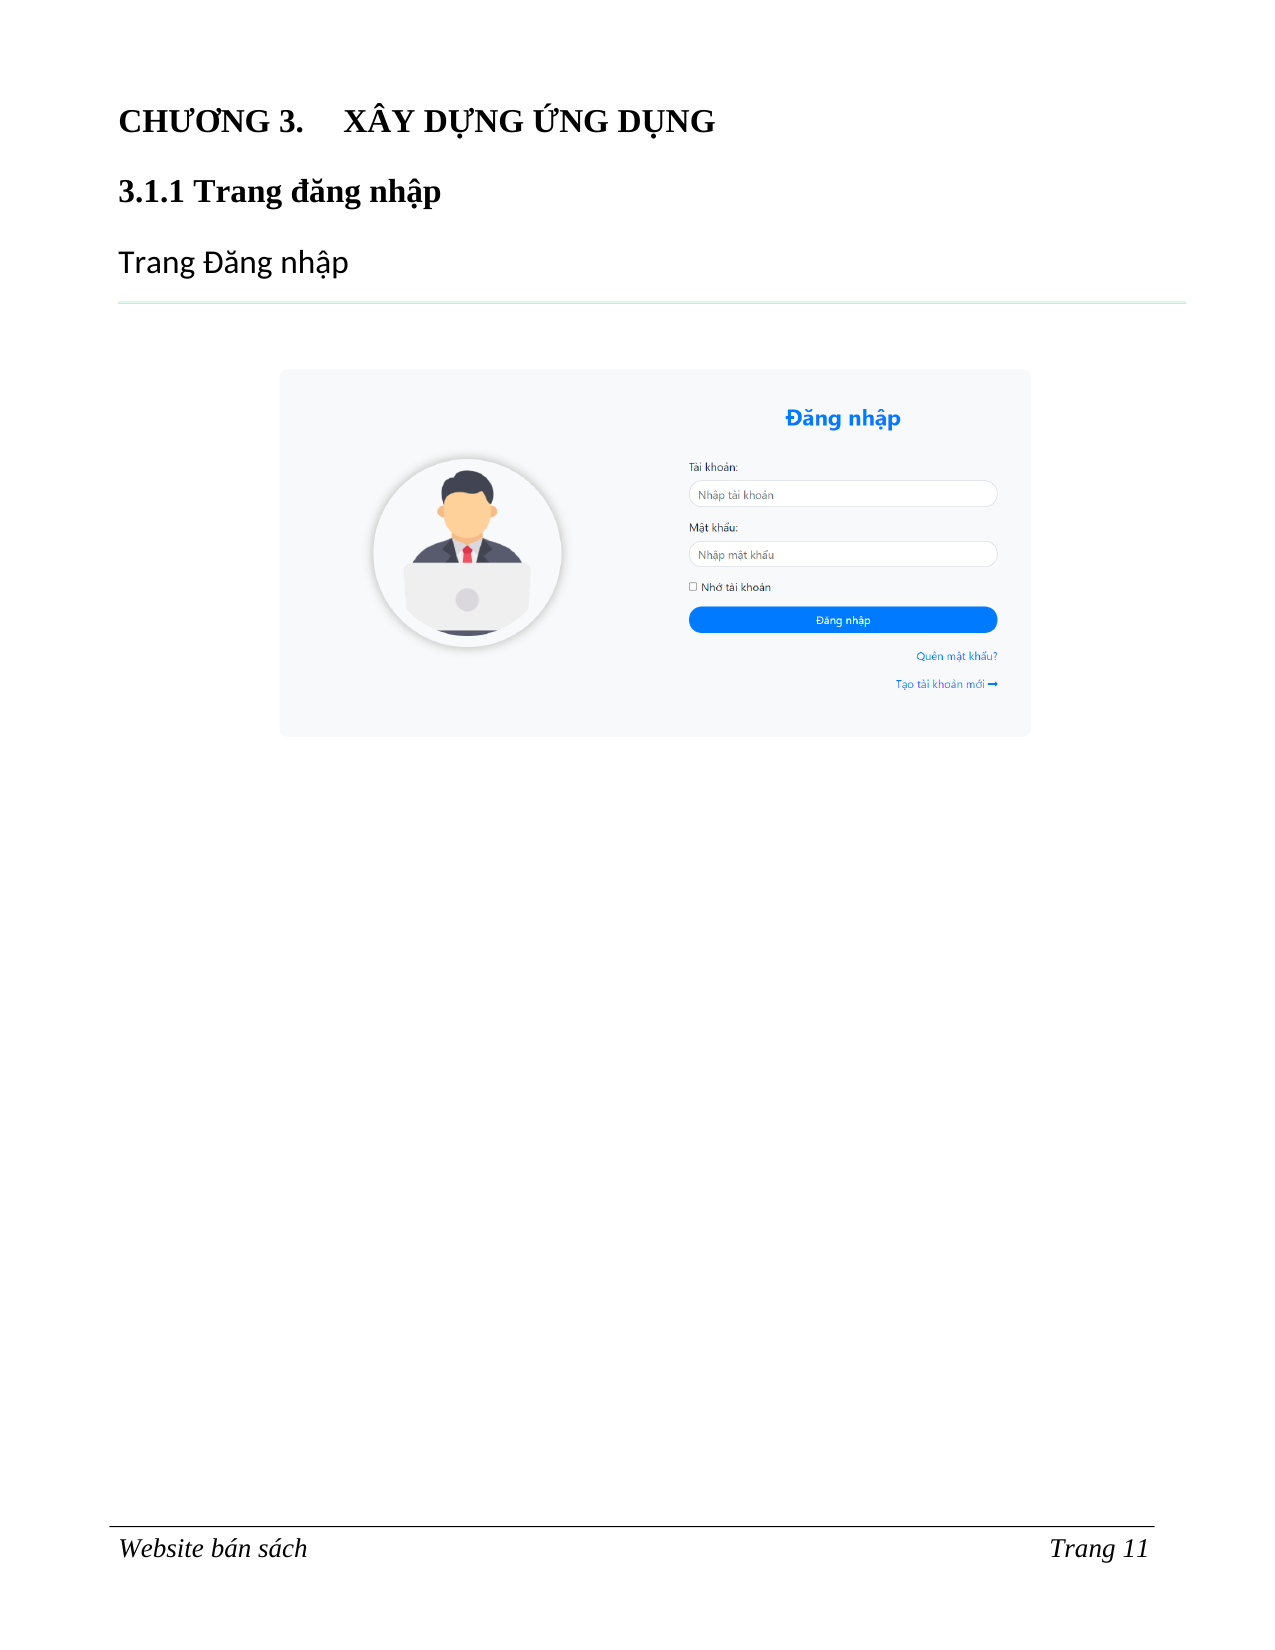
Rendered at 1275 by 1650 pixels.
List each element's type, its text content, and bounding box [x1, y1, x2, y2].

picture [118, 301, 1187, 802]
text Trang Đăng nhập [118, 241, 1186, 282]
subtitle Trang đăng nhập [118, 171, 1186, 209]
subtitle XÂY DỰNG ỨNG DỤNG [118, 101, 1186, 139]
